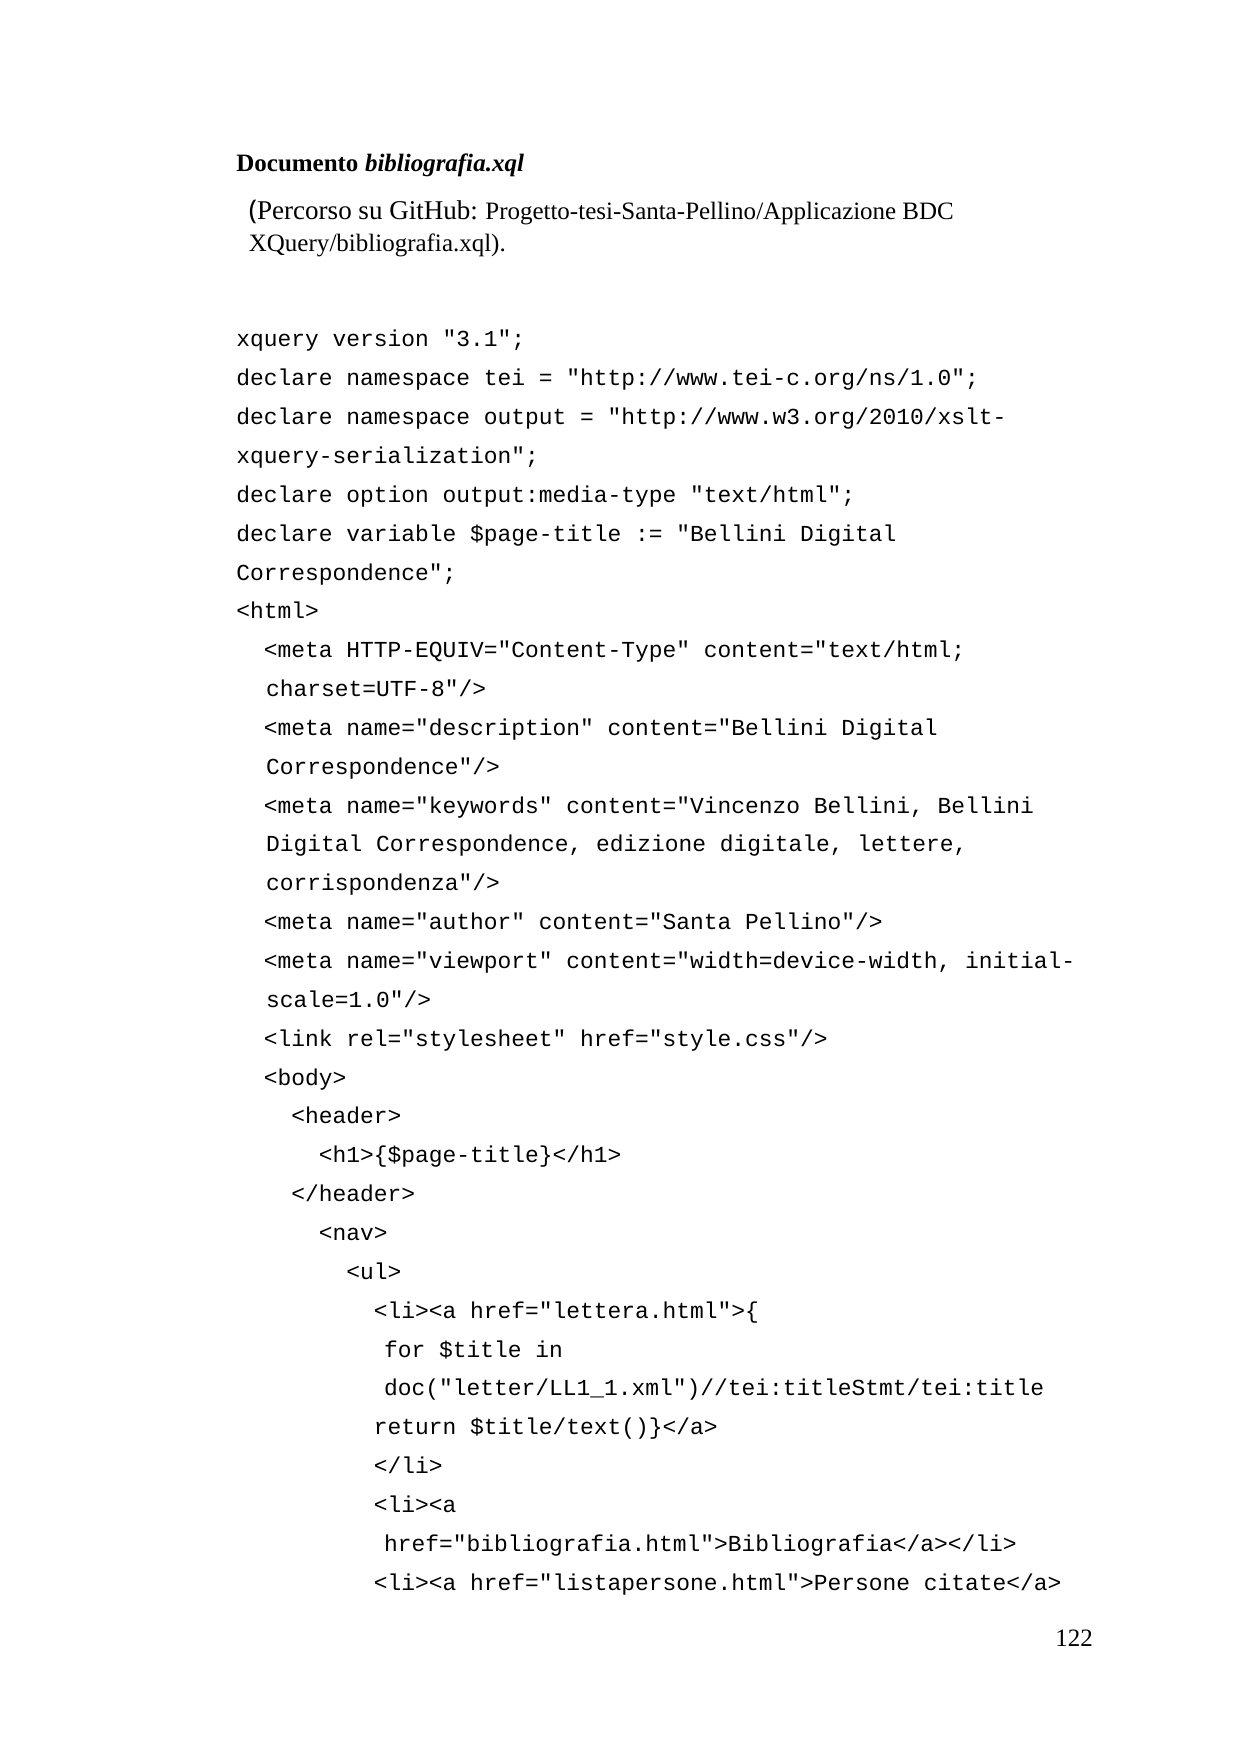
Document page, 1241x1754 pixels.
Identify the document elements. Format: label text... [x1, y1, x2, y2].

text xquery version "3.1"; [236, 328, 1092, 354]
text <link rel="stylesheet" href="style.css"/> [236, 1027, 1092, 1053]
text <meta name="author" content="Santa Pellino"/> [236, 911, 1092, 936]
text declare variable $page-title := "Bellini Digital Correspondence"; [236, 522, 1092, 587]
text declare namespace tei = "http://www.tei-c.org/ns/1.0"; [236, 367, 1092, 392]
text <meta name="keywords" content="Vincenzo Bellini, Bellini Digital Correspondence, edizione digitale, lettere, corrispondenza"/> [236, 794, 1092, 898]
text <li><a href="bibliografia.html">Bibliografia</a></li> [236, 1493, 1092, 1558]
text <body> [236, 1066, 1092, 1092]
text <h1>{$page-title}</h1> [236, 1144, 1092, 1169]
text <meta HTTP-EQUIV="Content-Type" content="text/html; charset=UTF-8"/> [236, 638, 1092, 703]
text </header> [236, 1182, 1092, 1208]
text <nav> [236, 1221, 1092, 1247]
text <li><a href="listapersone.html">Persone citate</a> [236, 1571, 1092, 1597]
text declare option output:media-type "text/html"; [236, 483, 1092, 509]
text declare namespace output = "http://www.w3.org/2010/xslt-xquery-serialization"; [236, 405, 1092, 470]
text <li><a href="lettera.html">{ [236, 1299, 1092, 1325]
subtitle (Percorso su GitHub: Progetto-tesi-Santa-Pellino/Applicazione BDC XQuery/bibliografia.xql). [249, 191, 1080, 256]
list Documento bibliografia.xql [236, 148, 1092, 176]
text <html> [236, 600, 1092, 626]
text return $title/text()}</a> [236, 1416, 1092, 1442]
text <meta name="description" content="Bellini Digital Correspondence"/> [236, 716, 1092, 781]
text <meta name="viewport" content="width=device-width, initial-scale=1.0"/> [236, 949, 1092, 1014]
text <header> [236, 1105, 1092, 1131]
text for $title in doc("letter/LL1_1.xml")//tei:titleStmt/tei:title [384, 1338, 1092, 1403]
text </li> [236, 1454, 1092, 1480]
text <ul> [236, 1260, 1092, 1286]
